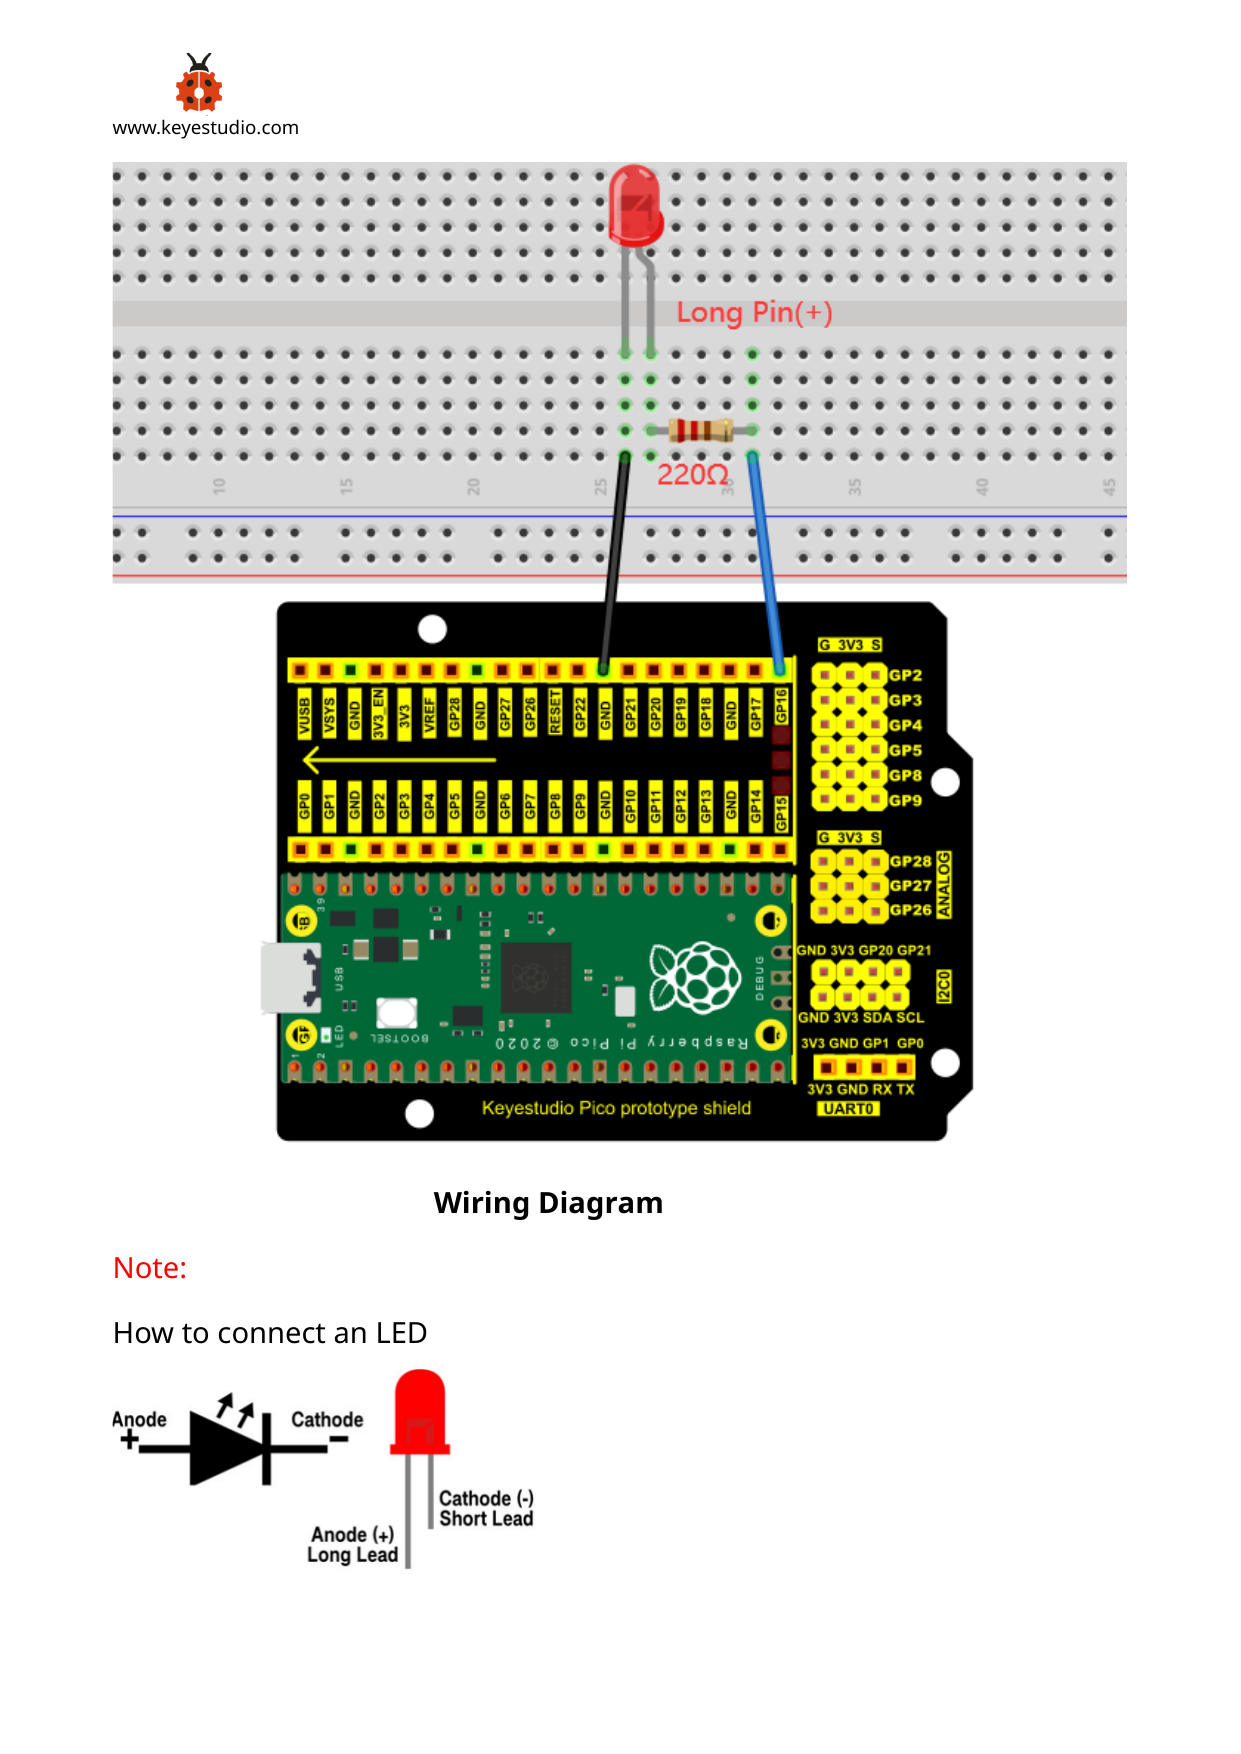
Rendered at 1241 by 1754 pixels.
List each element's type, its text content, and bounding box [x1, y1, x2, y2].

picture [112, 162, 1127, 1144]
text Note: [112, 1234, 1128, 1299]
picture [164, 53, 241, 116]
text How to connect an LED [112, 1299, 1128, 1364]
picture [112, 1364, 548, 1571]
text Wiring Diagram [112, 1169, 1128, 1234]
